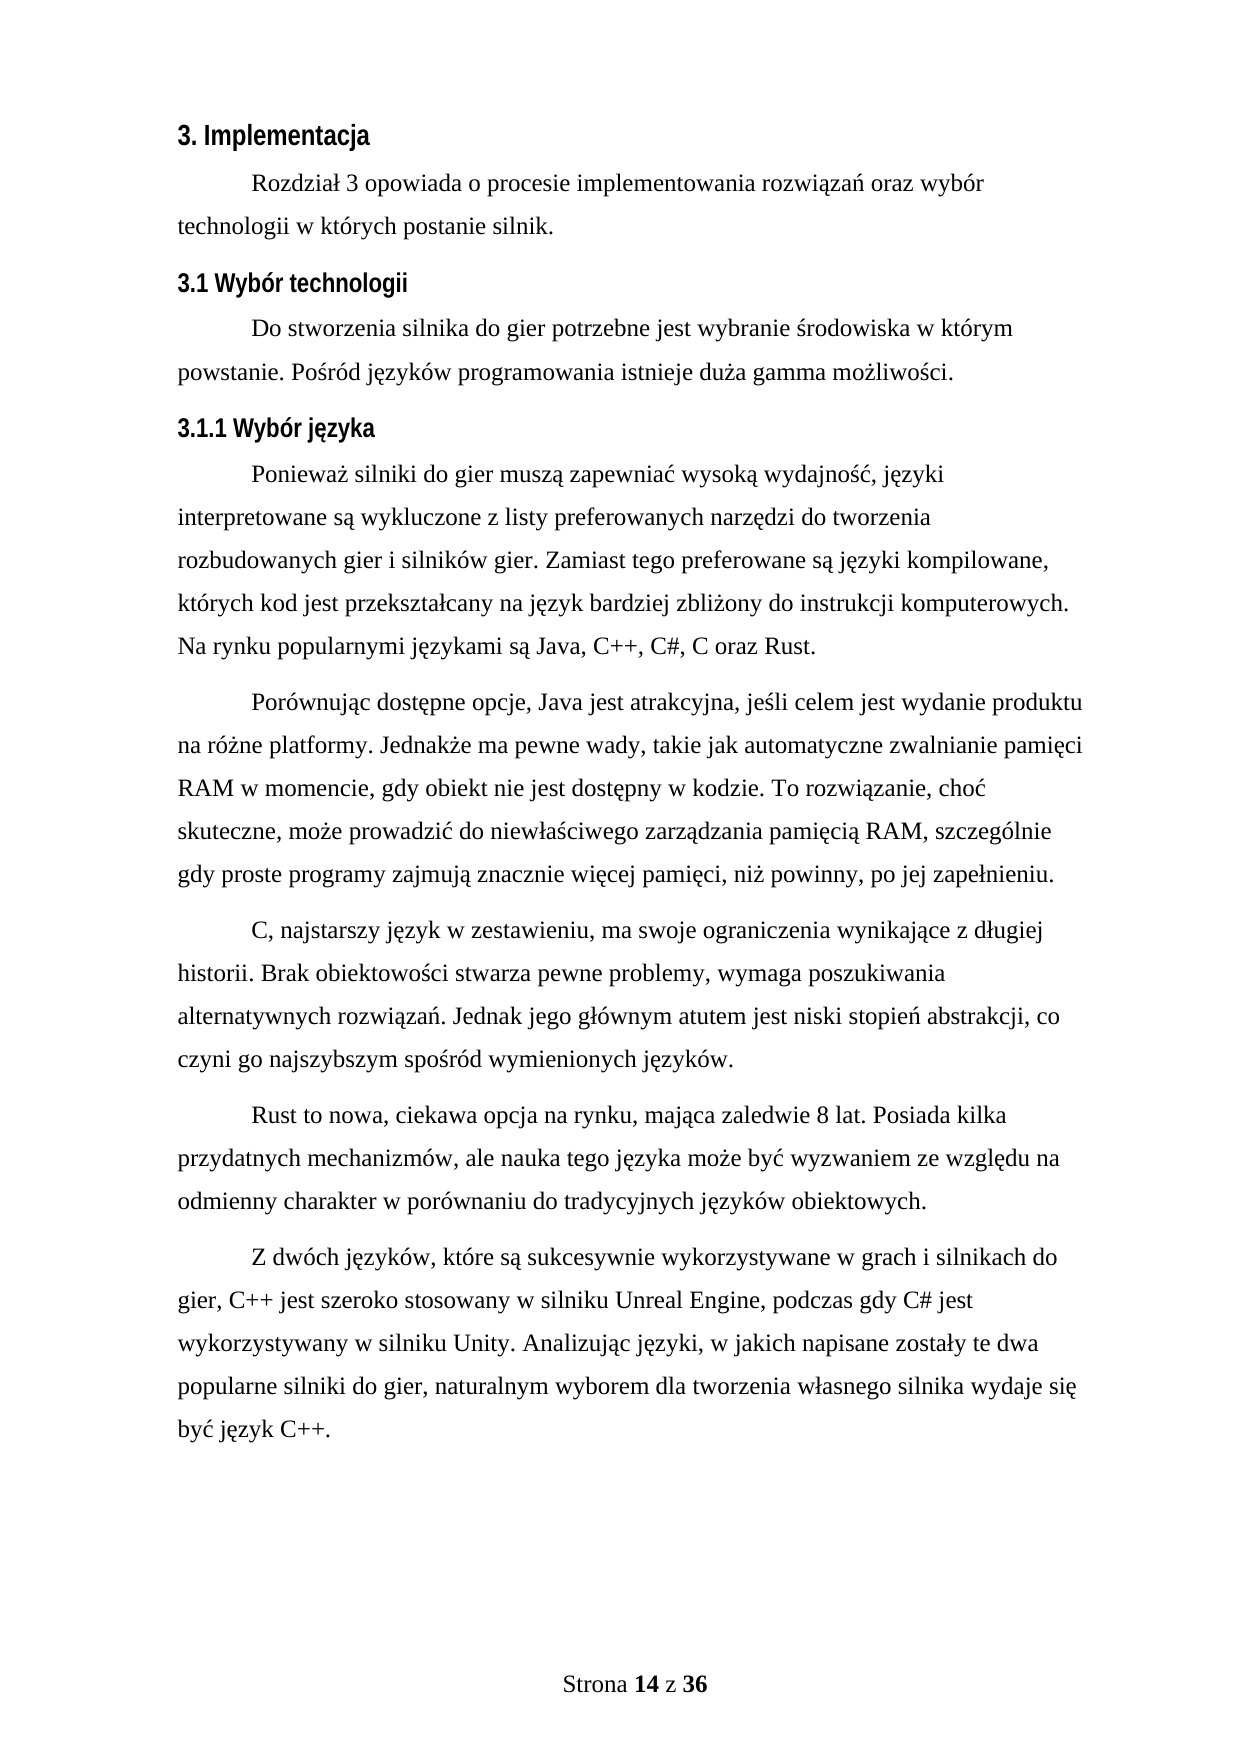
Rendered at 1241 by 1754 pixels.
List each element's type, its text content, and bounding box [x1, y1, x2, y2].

text 3. Implementacja [177, 118, 1092, 152]
subtitle C, najstarszy język w zestawieniu, ma swoje ograniczenia wynikające z długiej historii. Brak obiektowości stwarza pewne problemy, wymaga poszukiwania alternatywnych rozwiązań. Jednak jego głównym atutem jest niski stopień abstrakcji, co czyni go najszybszym spośród wymienionych języków. [177, 915, 1092, 1073]
subtitle Do stworzenia silnika do gier potrzebne jest wybranie środowiska w którym powstanie. Pośród języków programowania istnieje duża gamma możliwości. [177, 313, 1092, 385]
subtitle Rust to nowa, ciekawa opcja na rynku, mająca zaledwie 8 lat. Posiada kilka przydatnych mechanizmów, ale nauka tego języka może być wyzwaniem ze względu na odmienny charakter w porównaniu do tradycyjnych języków obiektowych. [177, 1100, 1092, 1215]
subtitle Porównując dostępne opcje, Java jest atrakcyjna, jeśli celem jest wydanie produktu na różne platformy. Jednakże ma pewne wady, takie jak automatyczne zwalnianie pamięci RAM w momencie, gdy obiekt nie jest dostępny w kodzie. To rozwiązanie, choć skuteczne, może prowadzić do niewłaściwego zarządzania pamięcią RAM, szczególnie gdy proste programy zajmują znacznie więcej pamięci, niż powinny, po jej zapełnieniu. [177, 687, 1092, 888]
text 3.1 Wybór technologii [177, 267, 1092, 298]
text 3.1.1 Wybór języka [177, 412, 1092, 443]
subtitle Rozdział 3 opowiada o procesie implementowania rozwiązań oraz wybór technologii w których postanie silnik. [177, 168, 1092, 240]
subtitle Z dwóch języków, które są sukcesywnie wykorzystywane w grach i silnikach do gier, C++ jest szeroko stosowany w silniku Unreal Engine, podczas gdy C# jest wykorzystywany w silniku Unity. Analizując języki, w jakich napisane zostały te dwa popularne silniki do gier, naturalnym wyborem dla tworzenia własnego silnika wydaje się być język C++. [177, 1242, 1092, 1443]
subtitle Ponieważ silniki do gier muszą zapewniać wysoką wydajność, języki interpretowane są wykluczone z listy preferowanych narzędzi do tworzenia rozbudowanych gier i silników gier. Zamiast tego preferowane są języki kompilowane, których kod jest przekształcany na język bardziej zbliżony do instrukcji komputerowych. Na rynku popularnymi językami są Java, C++, C#, C oraz Rust. [177, 459, 1092, 660]
